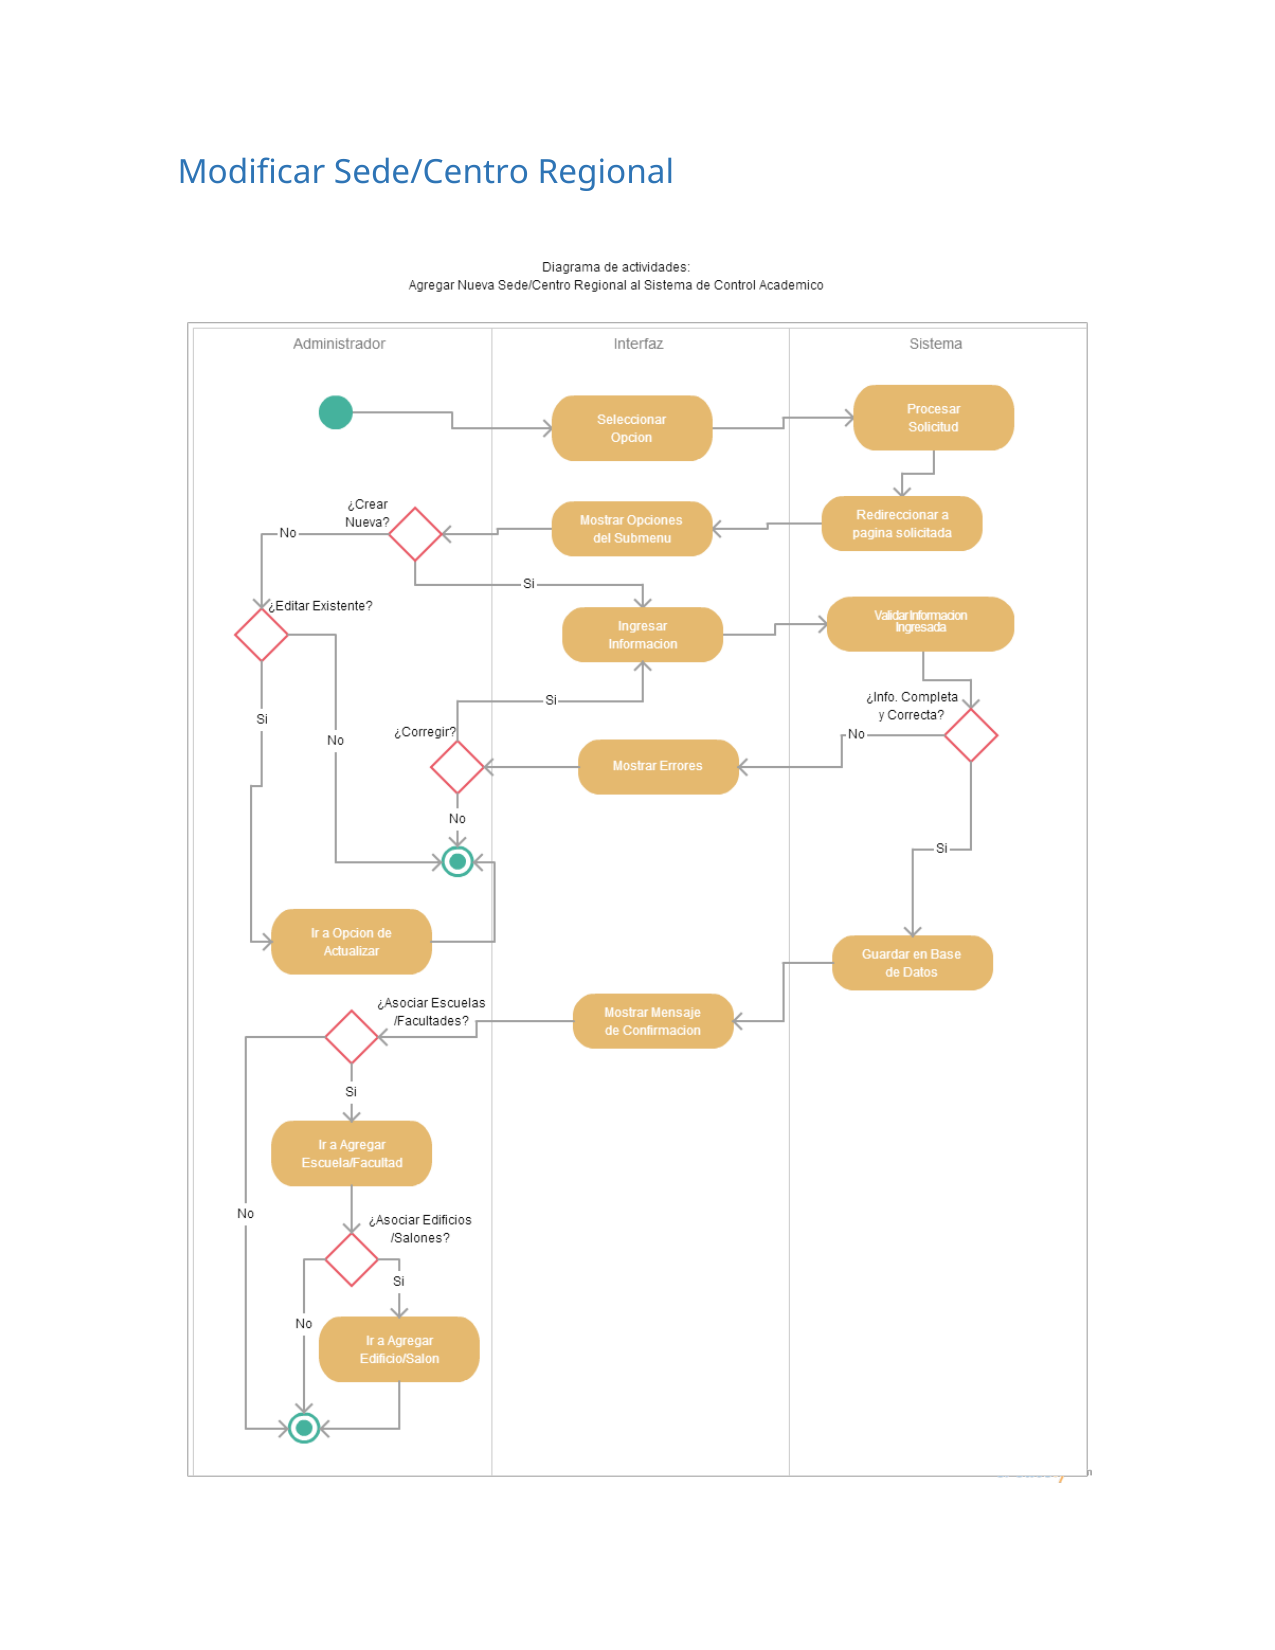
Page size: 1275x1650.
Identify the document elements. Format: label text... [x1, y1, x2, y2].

subtitle Modificar Sede/Centro Regional [177, 148, 1098, 193]
picture [177, 243, 1098, 1487]
